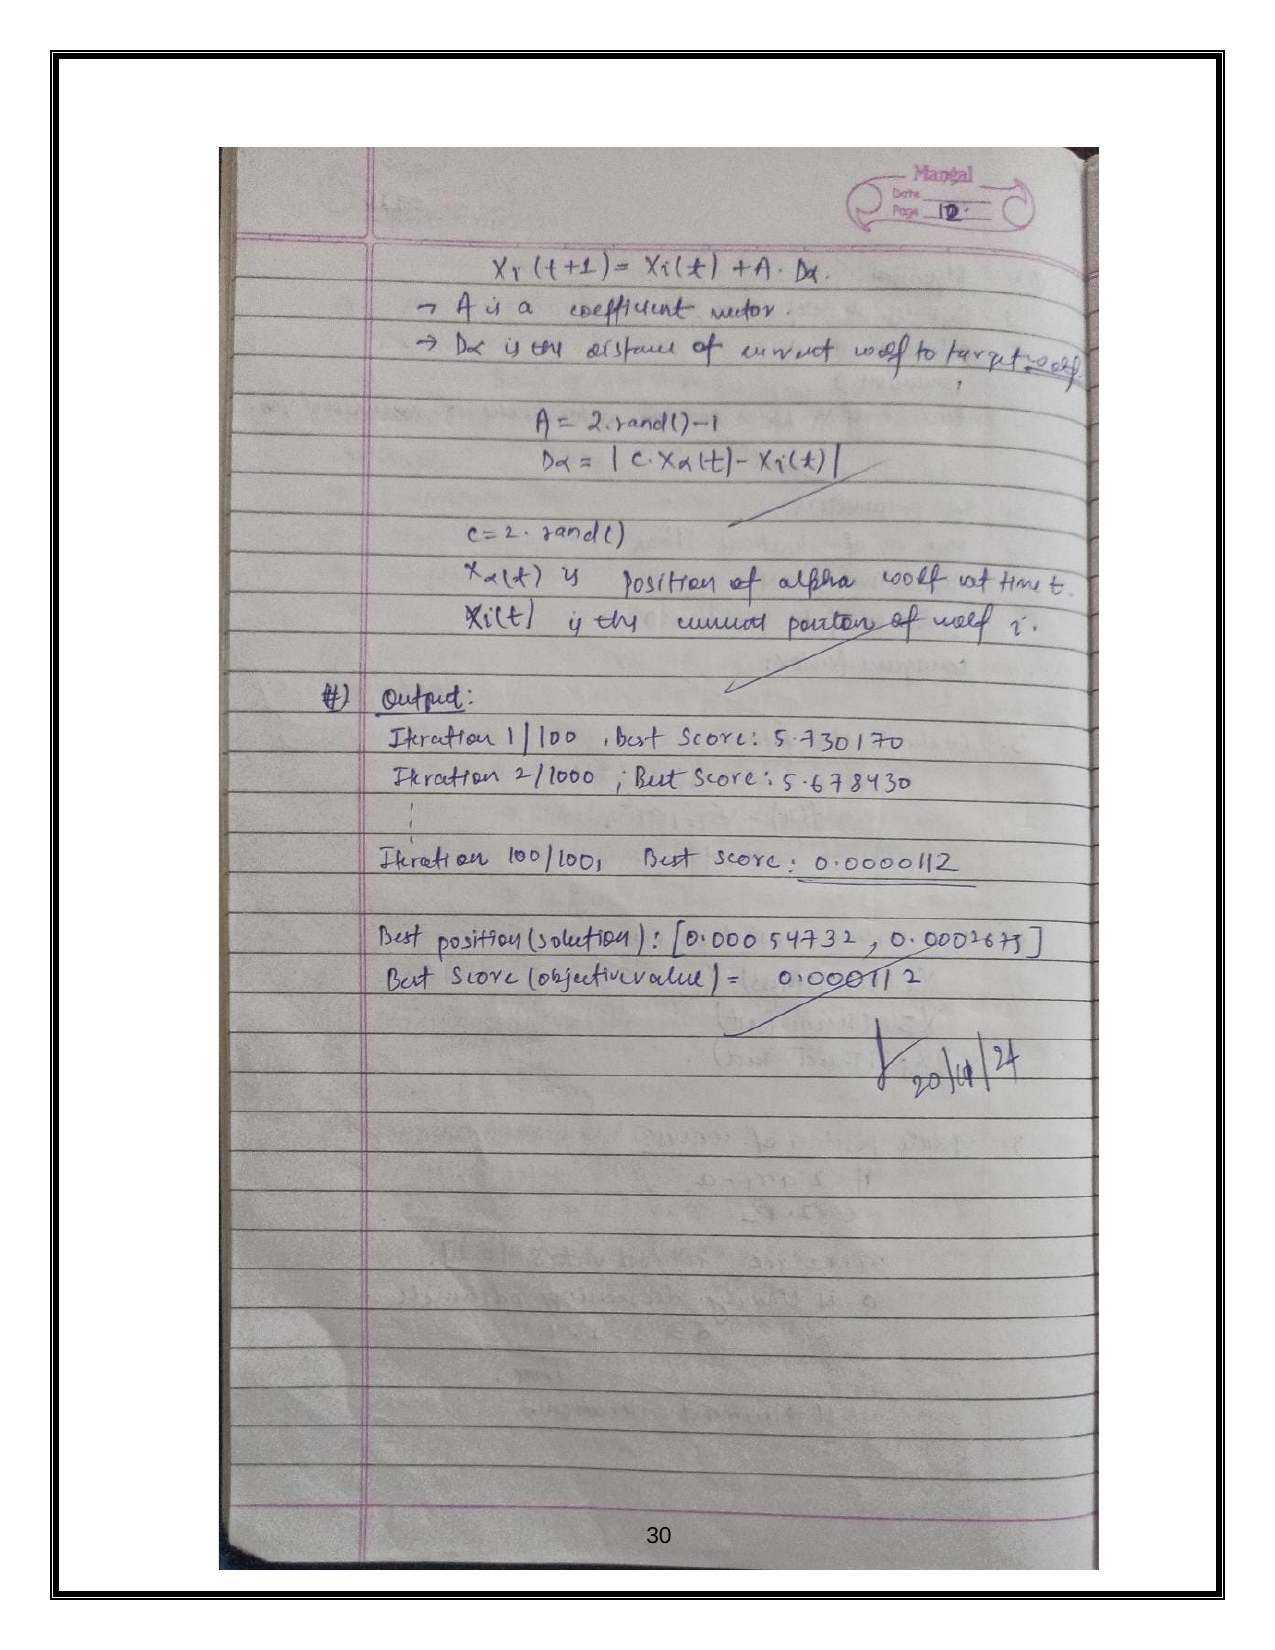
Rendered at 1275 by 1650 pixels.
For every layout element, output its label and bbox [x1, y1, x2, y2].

picture [218, 147, 1099, 1570]
